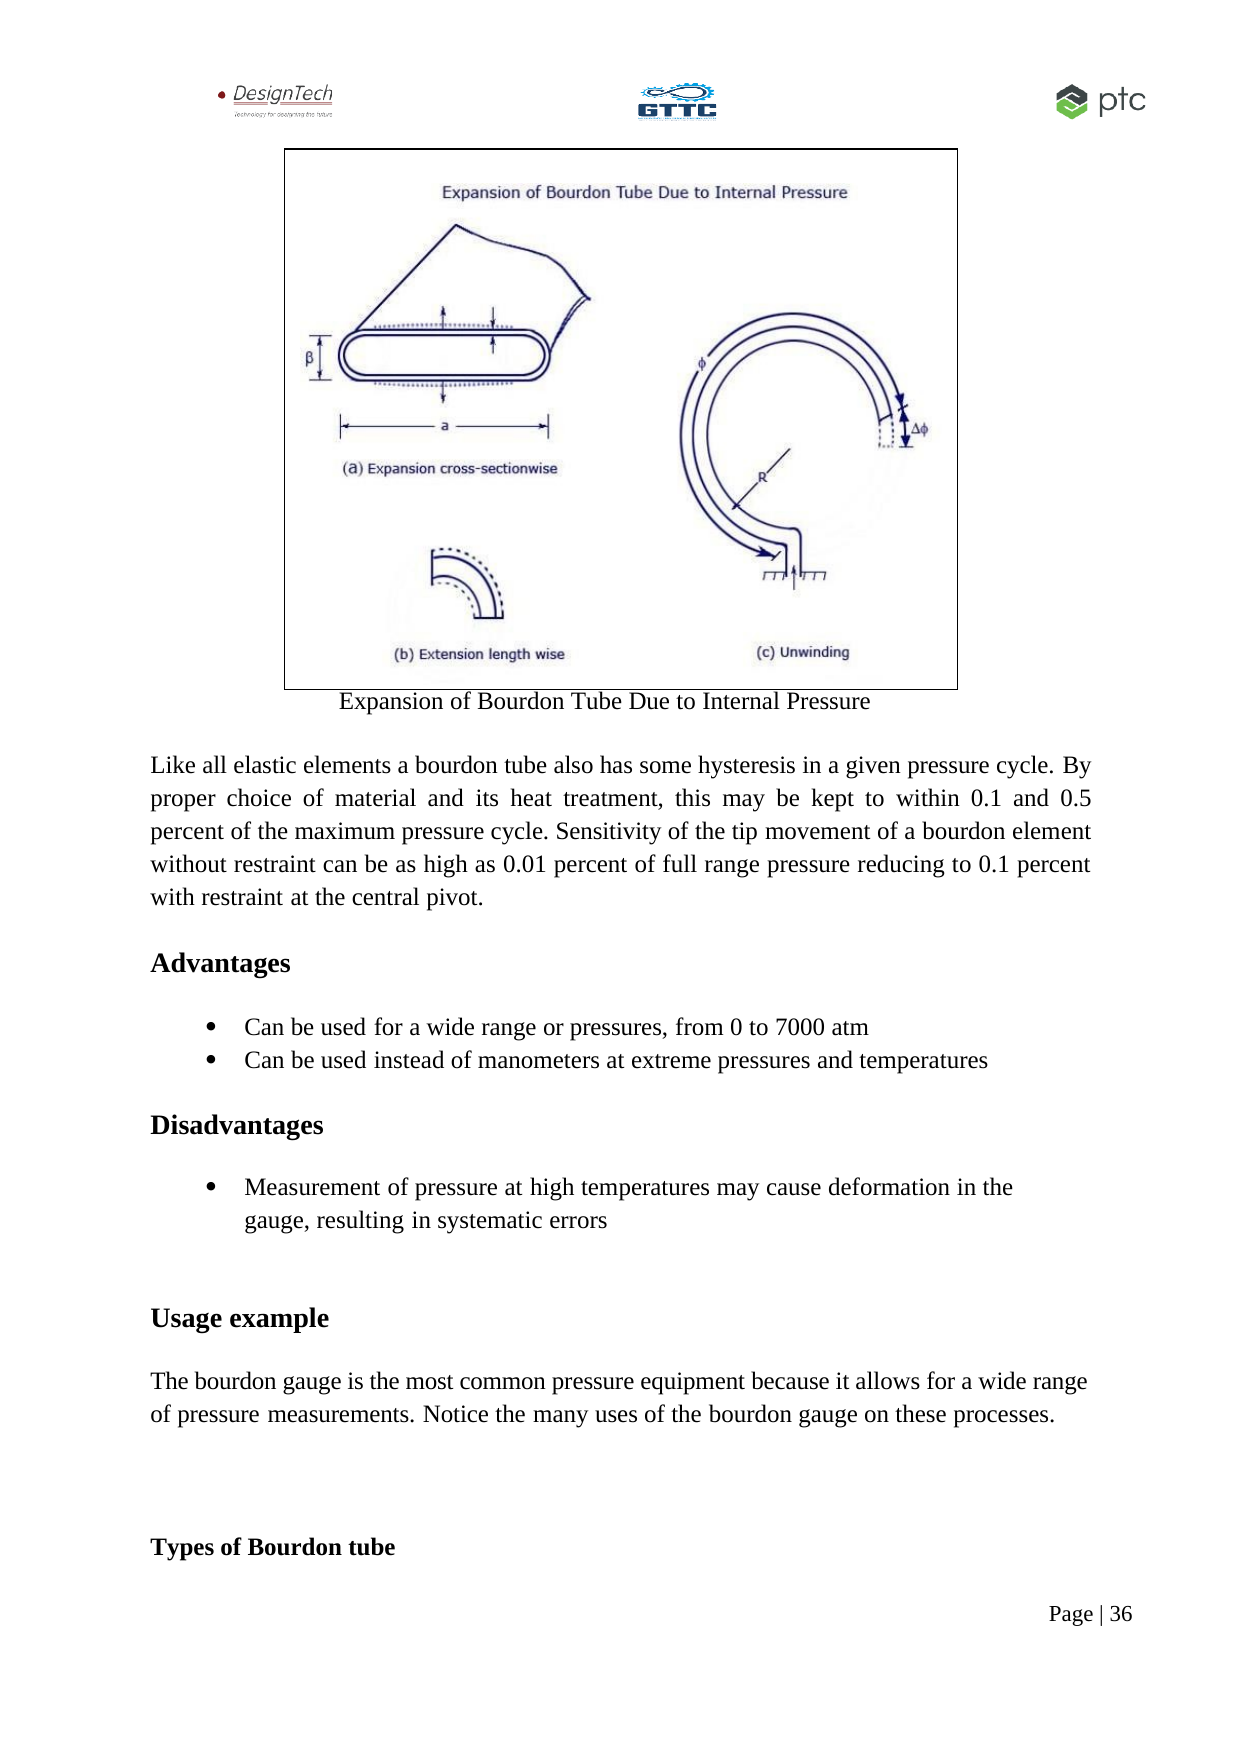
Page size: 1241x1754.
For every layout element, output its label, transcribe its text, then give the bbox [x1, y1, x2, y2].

picture [1056, 83, 1146, 120]
subtitle Advantages [150, 946, 1132, 979]
picture [218, 84, 333, 118]
list Measurement of pressure at high temperatures may cause deformation in the gauge, resulting in systematic errors [207, 1172, 1085, 1233]
picture [638, 83, 717, 121]
picture [300, 183, 942, 685]
subtitle Disadvantages [150, 1108, 1132, 1141]
list Can be used instead of manometers at extreme pressures and temperatures [207, 1045, 1132, 1073]
subtitle Types of Bourdon tube [150, 1532, 1132, 1560]
text Expansion of Bourdon Tube Due to Internal Pressure [339, 690, 1132, 714]
text The bourdon gauge is the most common pressure equipment because it allows for a wide range of pressure measurements. Notice the many uses of the bourdon gauge on these processes. [150, 1366, 1088, 1428]
list Can be used for a wide range or pressures, from 0 to 7000 atm [207, 1012, 1132, 1040]
text Like all elastic elements a bourdon tube also has some hysteresis in a given pressure cycle. By proper choice of material and its heat treatment, this may be kept to within 0.1 and 0.5 percent of the maximum pressure cycle. Sensitivity of the tip movement of a bourdon element without restraint can be as high as 0.01 percent of full range pressure reducing to 0.1 percent with restraint at the central pivot. [150, 750, 1091, 911]
subtitle Usage example [150, 1301, 1132, 1334]
